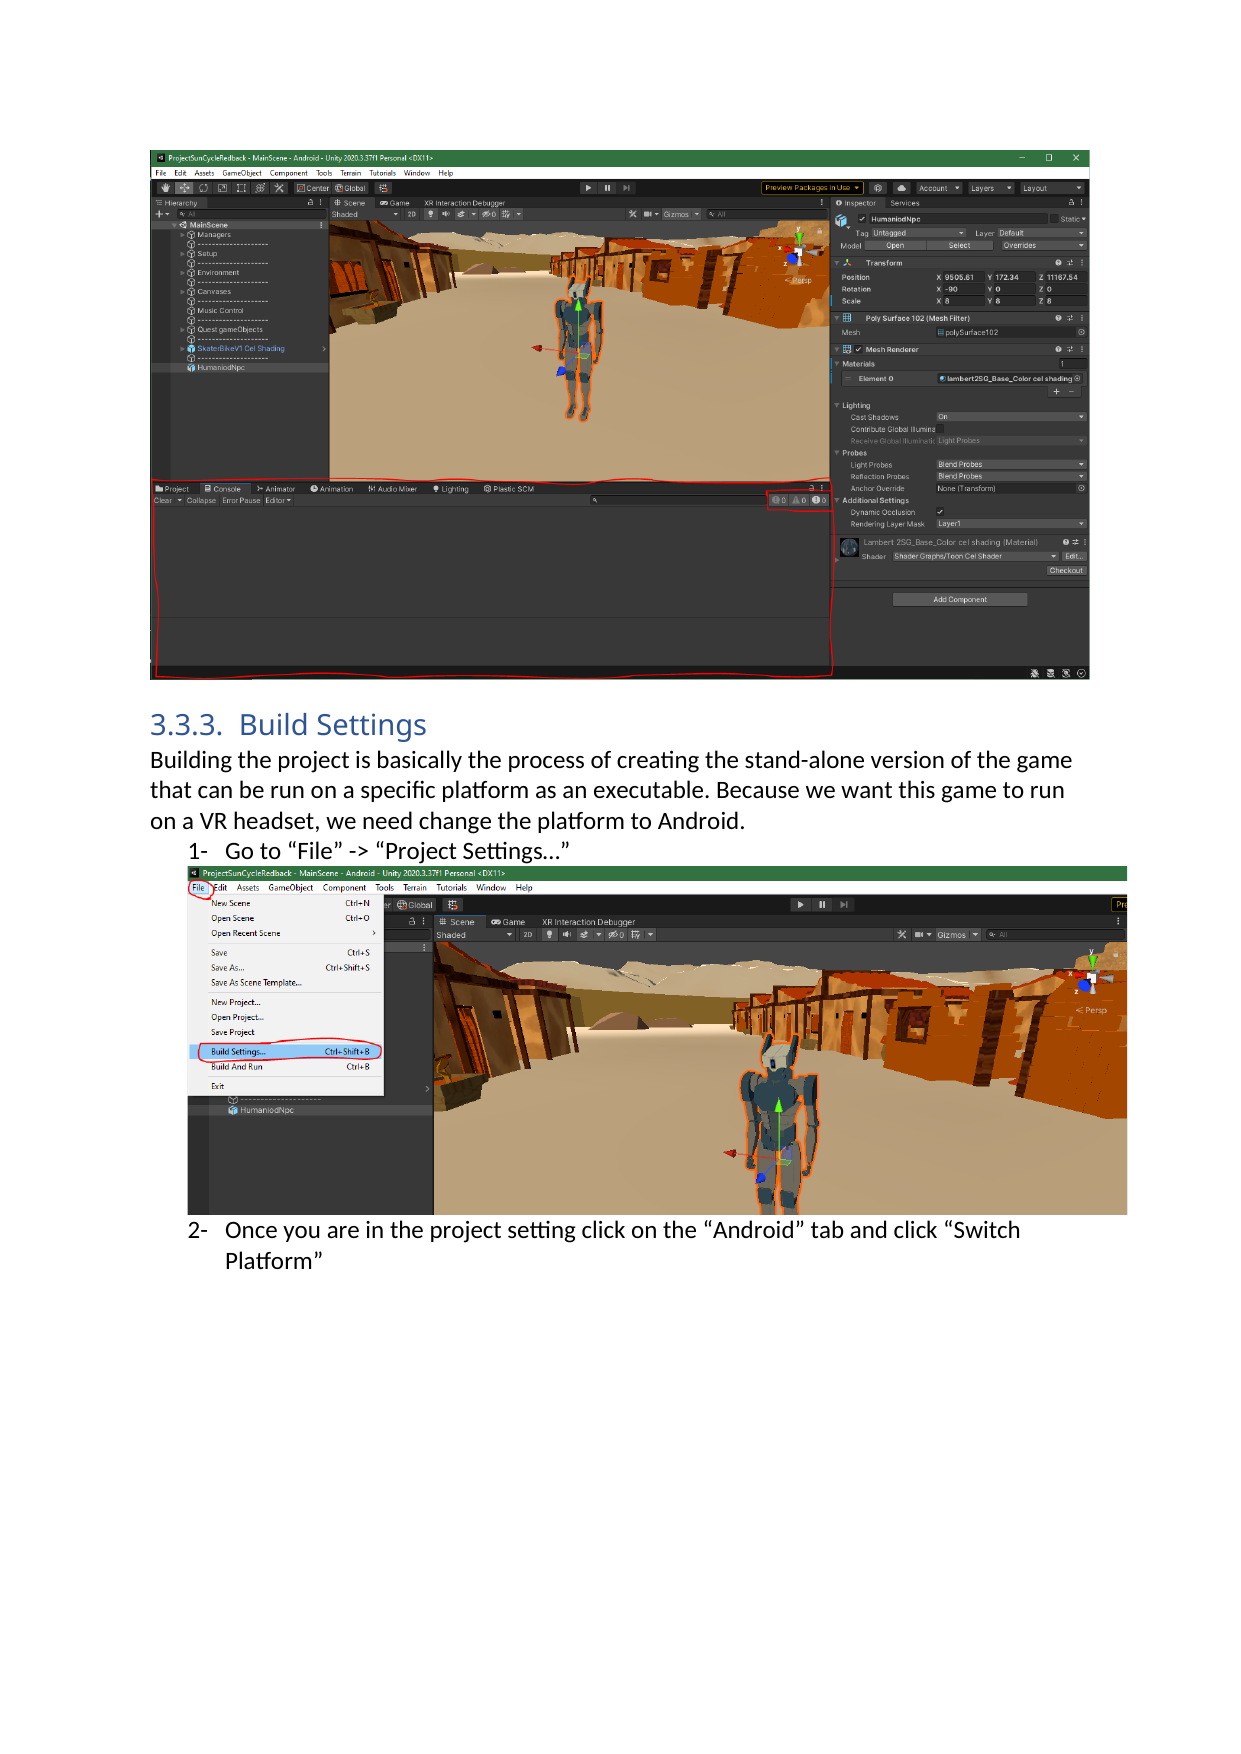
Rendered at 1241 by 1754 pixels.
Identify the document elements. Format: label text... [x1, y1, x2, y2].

list Once you are in the project setting click on the “Android” tab and click “Switch Platform” [187, 1215, 1090, 1276]
text Building the project is basically the process of creating the stand-alone version of the game that can be run on a specific platform as an executable. Because we want this game to run on a VR headset, we need change the platform to Android. [150, 744, 1090, 835]
list Go to “File” -> “Project Settings…” [187, 835, 1090, 866]
picture [150, 150, 1090, 680]
subtitle Build Settings [150, 704, 1090, 744]
picture [187, 866, 1128, 1215]
